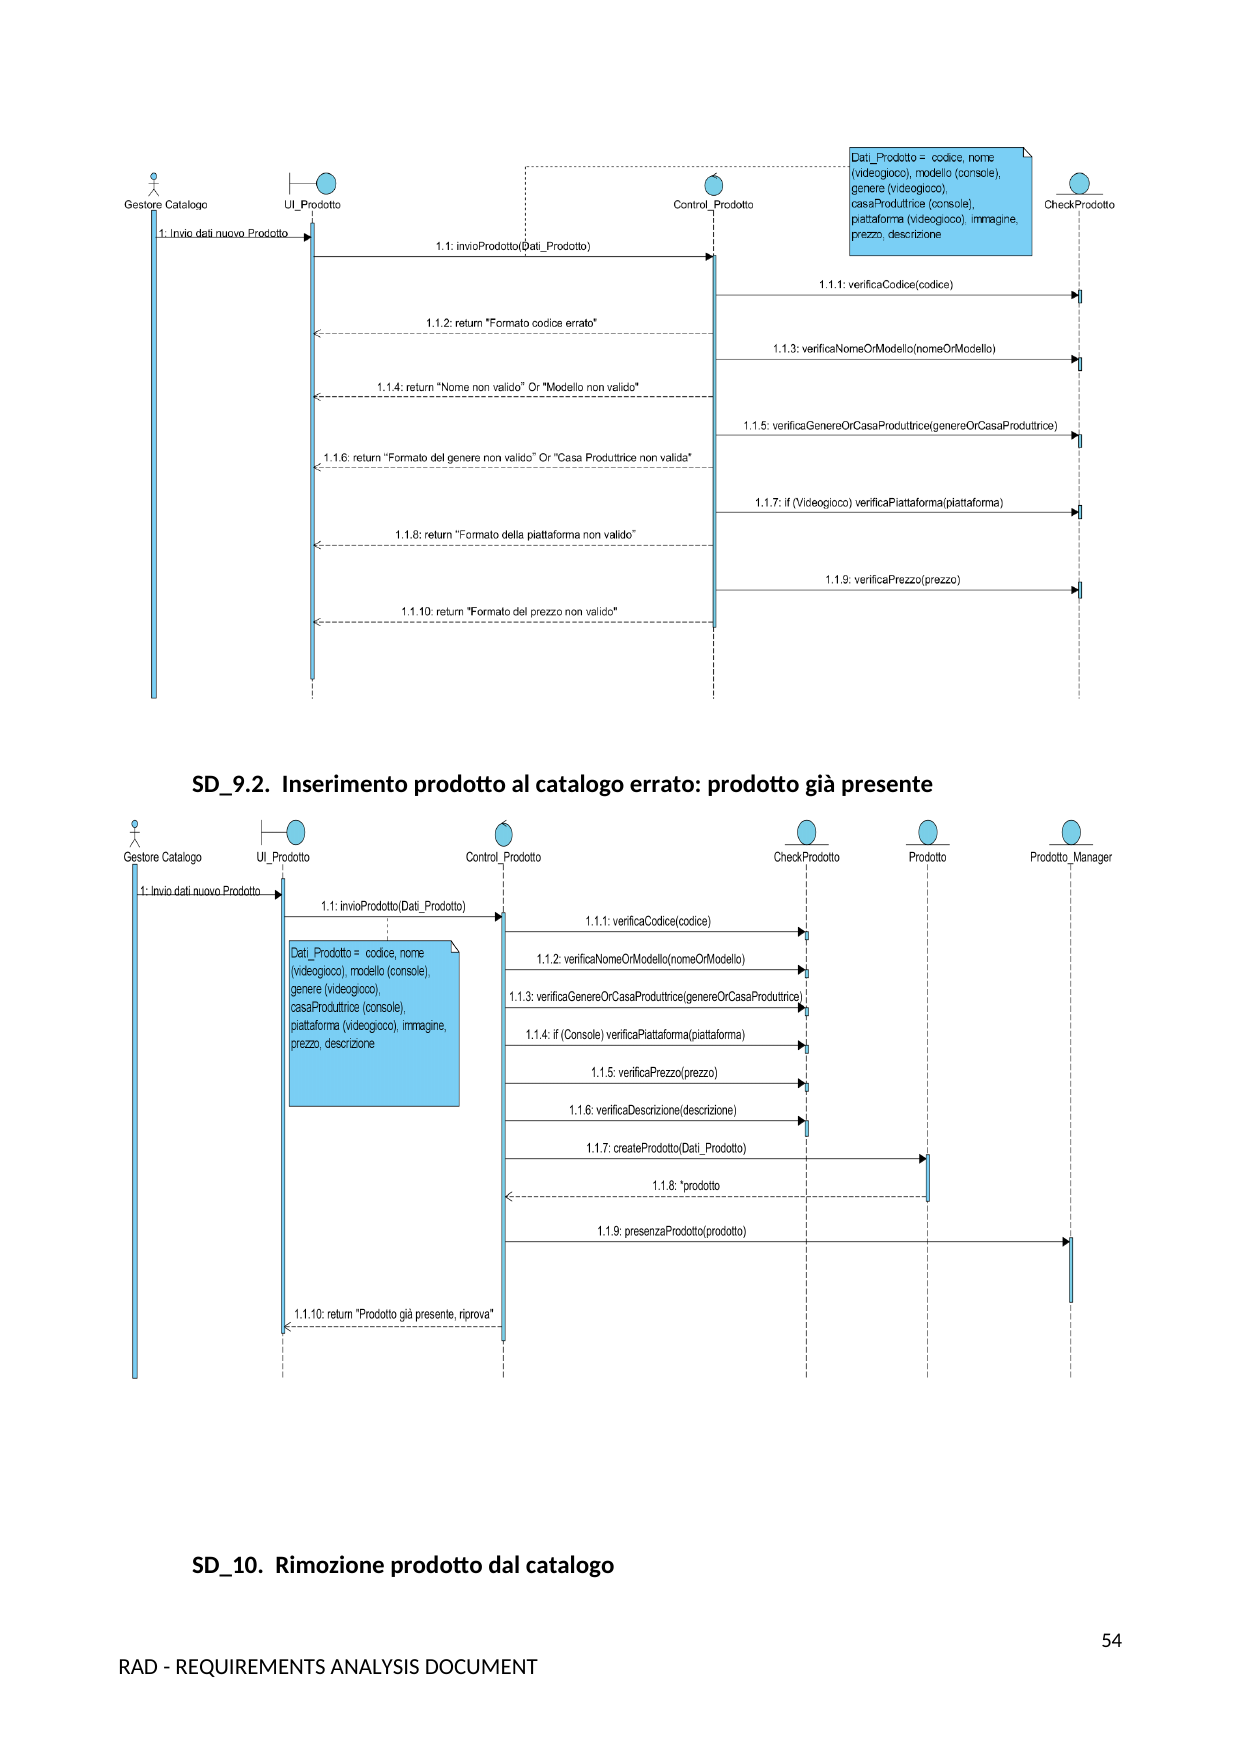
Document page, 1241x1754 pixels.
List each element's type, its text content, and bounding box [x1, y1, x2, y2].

picture [118, 818, 1123, 1382]
text SD_9.2. Inserimento prodotto al catalogo errato: prodotto già presente [192, 768, 1122, 799]
text SD_10. Rimozione prodotto dal catalogo [192, 1549, 1122, 1580]
picture [118, 147, 1123, 701]
